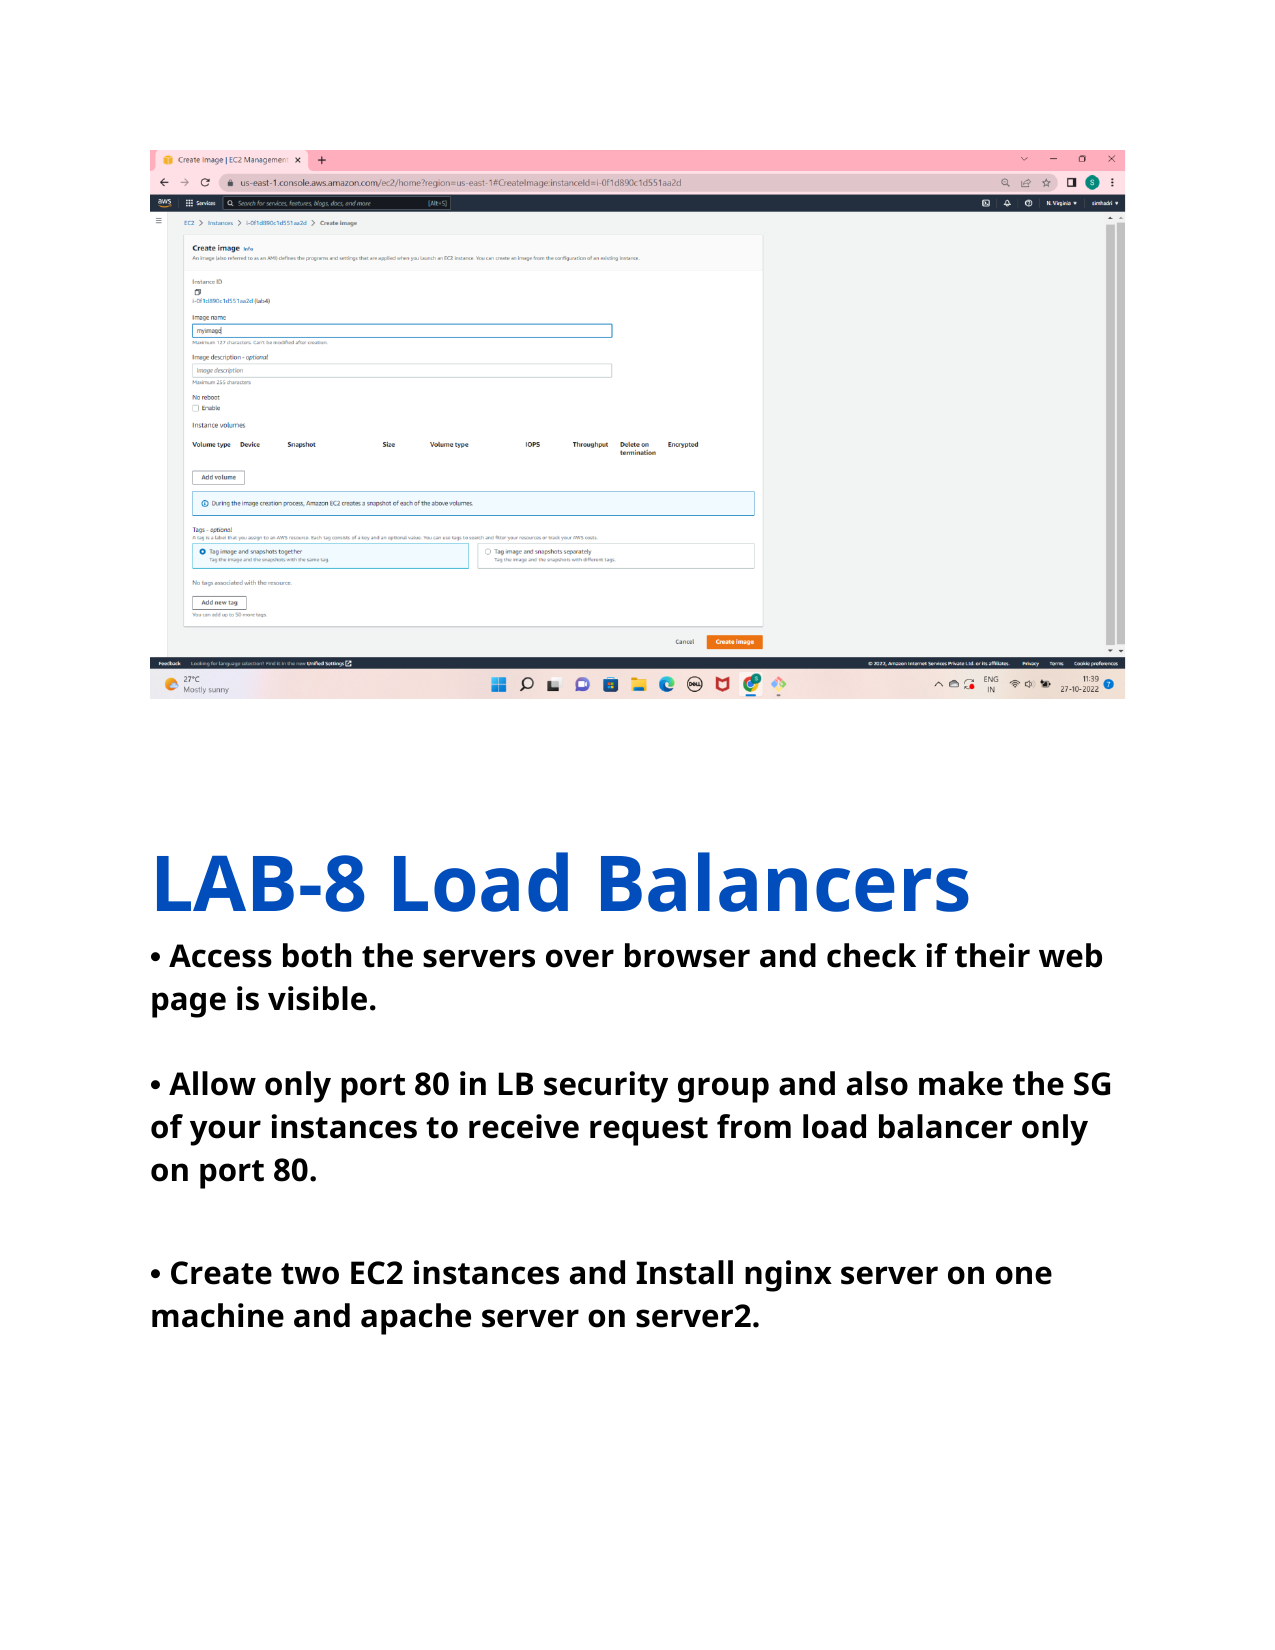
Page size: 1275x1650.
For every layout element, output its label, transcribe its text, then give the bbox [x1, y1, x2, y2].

text • Allow only port 80 in LB security group and also make the SG of your instances to receive request from load balancer only on port 80. [150, 1062, 1125, 1190]
picture [150, 150, 1125, 699]
text LAB-8 Load Balancers [150, 829, 1125, 934]
text • Create two EC2 instances and Install nginx server on one machine and apache server on server2. [150, 1251, 1125, 1336]
text • Access both the servers over browser and check if their web page is visible. [150, 934, 1125, 1020]
